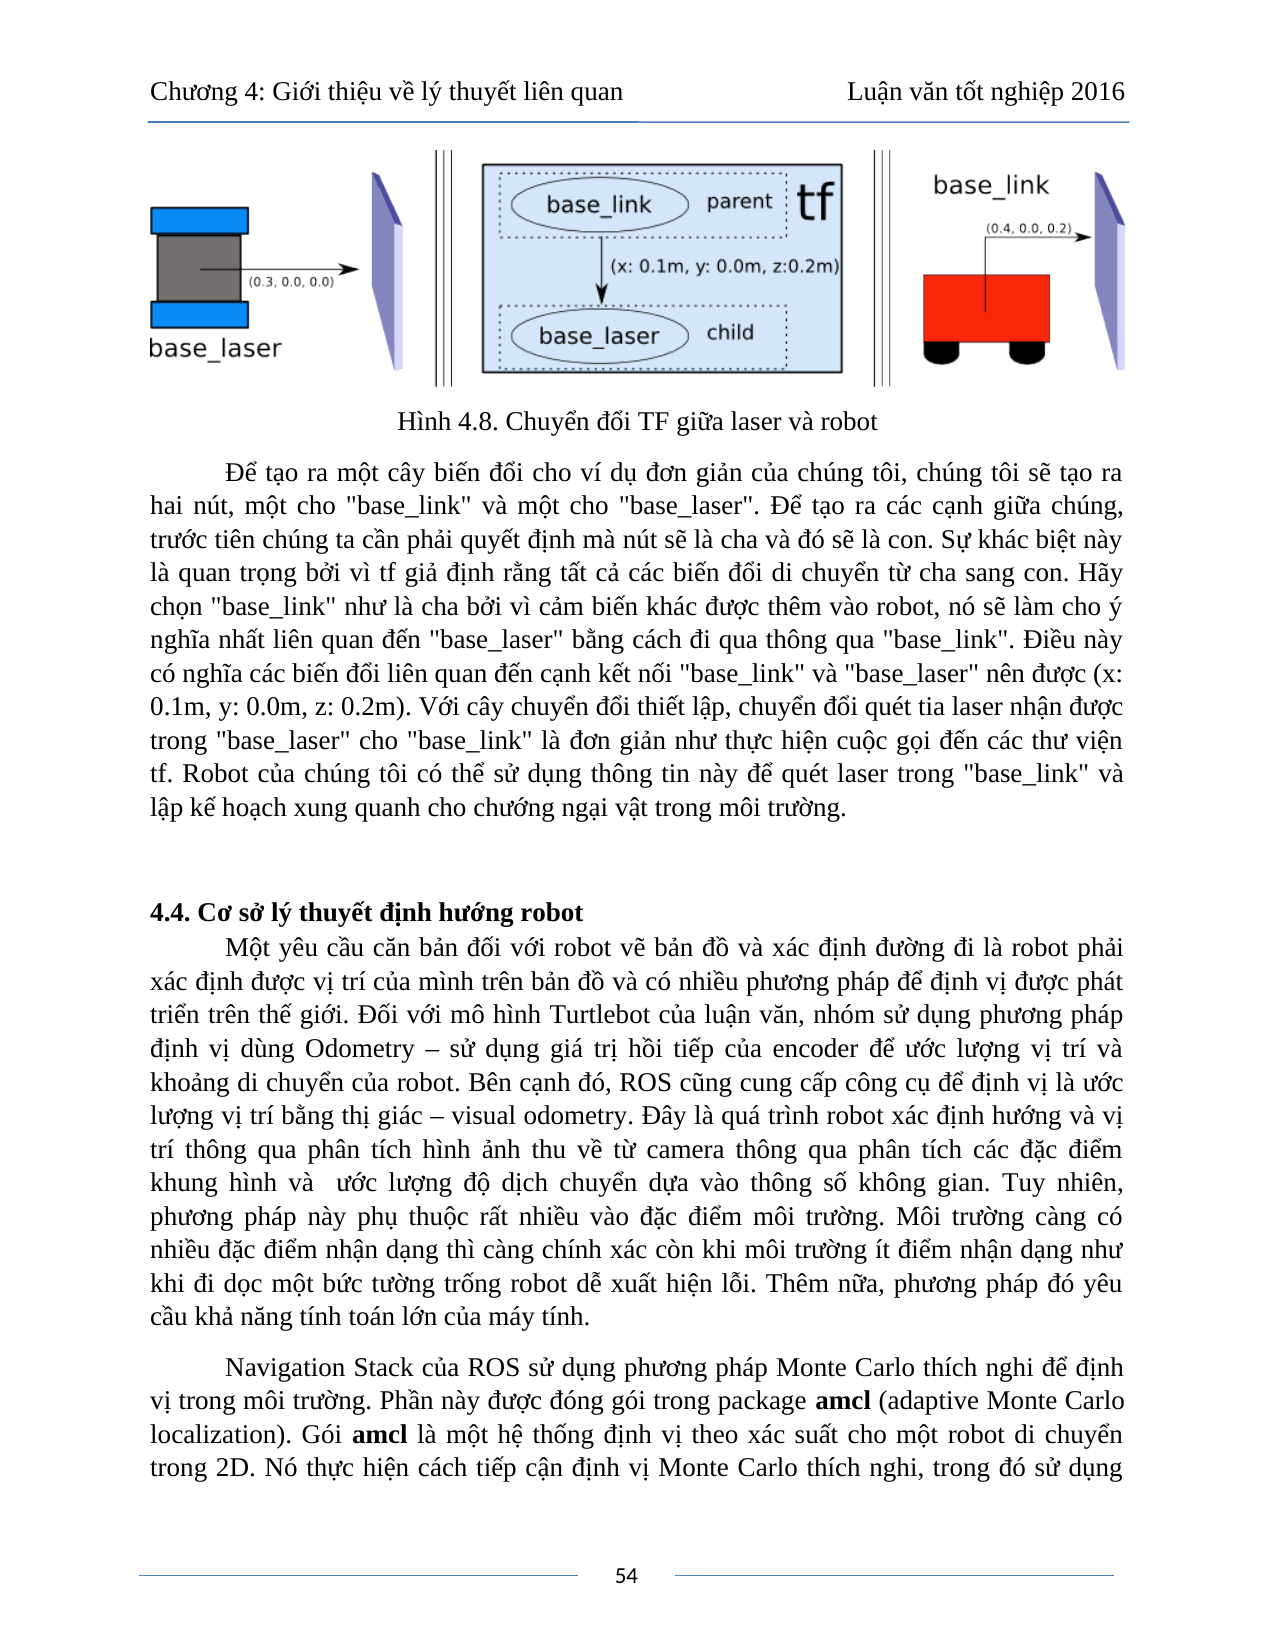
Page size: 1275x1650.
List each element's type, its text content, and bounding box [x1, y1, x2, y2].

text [150, 1351, 1125, 1482]
text Để tạo ra một cây biến đổi cho ví dụ đơn giản của chúng tôi, chúng tôi sẽ tạo ra hai nút, một cho "base_link" và một cho "base_laser". Để tạo ra các cạnh giữa chúng, trước tiên chúng ta cần phải quyết định mà nút sẽ là cha và đó sẽ là con. Sự khác biệt này là quan trọng bởi vì tf giả định rằng tất cả các biến đổi di chuyển từ cha sang con. Hãy chọn "base_link" như là cha bởi vì cảm biến khác được thêm vào robot, nó sẽ làm cho ý nghĩa nhất liên quan đến "base_laser" bằng cách đi qua thông qua "base_link". Điều này có nghĩa các biến đổi liên quan đến cạnh kết nối "base_link" và "base_laser" nên được (x: 0.1m, y: 0.0m, z: 0.2m). Với cây chuyển đổi thiết lập, chuyển đổi quét tia laser nhận được trong "base_laser" cho "base_link" là đơn giản như thực hiện cuộc gọi đến các thư viện tf. Robot của chúng tôi có thể sử dụng thông tin này để quét laser trong "base_link" và lập kế hoạch xung quanh cho chướng ngại vật trong môi trường. [150, 456, 1125, 822]
text Một yêu cầu căn bản đối với robot vẽ bản đồ và xác định đường đi là robot phải xác định được vị trí của mình trên bản đồ và có nhiều phương pháp để định vị được phát triển trên thế giới. Đối với mô hình Turtlebot của luận văn, nhóm sử dụng phương pháp định vị dùng Odometry – sử dụng giá trị hồi tiếp của encoder để ước lượng vị trí và khoảng di chuyển của robot. Bên cạnh đó, ROS cũng cung cấp công cụ để định vị là ước lượng vị trí bằng thị giác – visual odometry. Đây là quá trình robot xác định hướng và vị trí thông qua phân tích hình ảnh thu về từ camera thông qua phân tích các đặc điểm khung hình và ước lượng độ dịch chuyển dựa vào thông số không gian. Tuy nhiên, phương pháp này phụ thuộc rất nhiều vào đặc điểm môi trường. Môi trường càng có nhiều đặc điểm nhận dạng thì càng chính xác còn khi môi trường ít điểm nhận dạng như khi đi dọc một bức tường trống robot dễ xuất hiện lỗi. Thêm nữa, phương pháp đó yêu cầu khả năng tính toán lớn của máy tính. [150, 931, 1125, 1332]
picture [150, 150, 1125, 387]
subtitle 4.4. Cơ sở lý thuyết định hướng robot [150, 896, 1125, 927]
